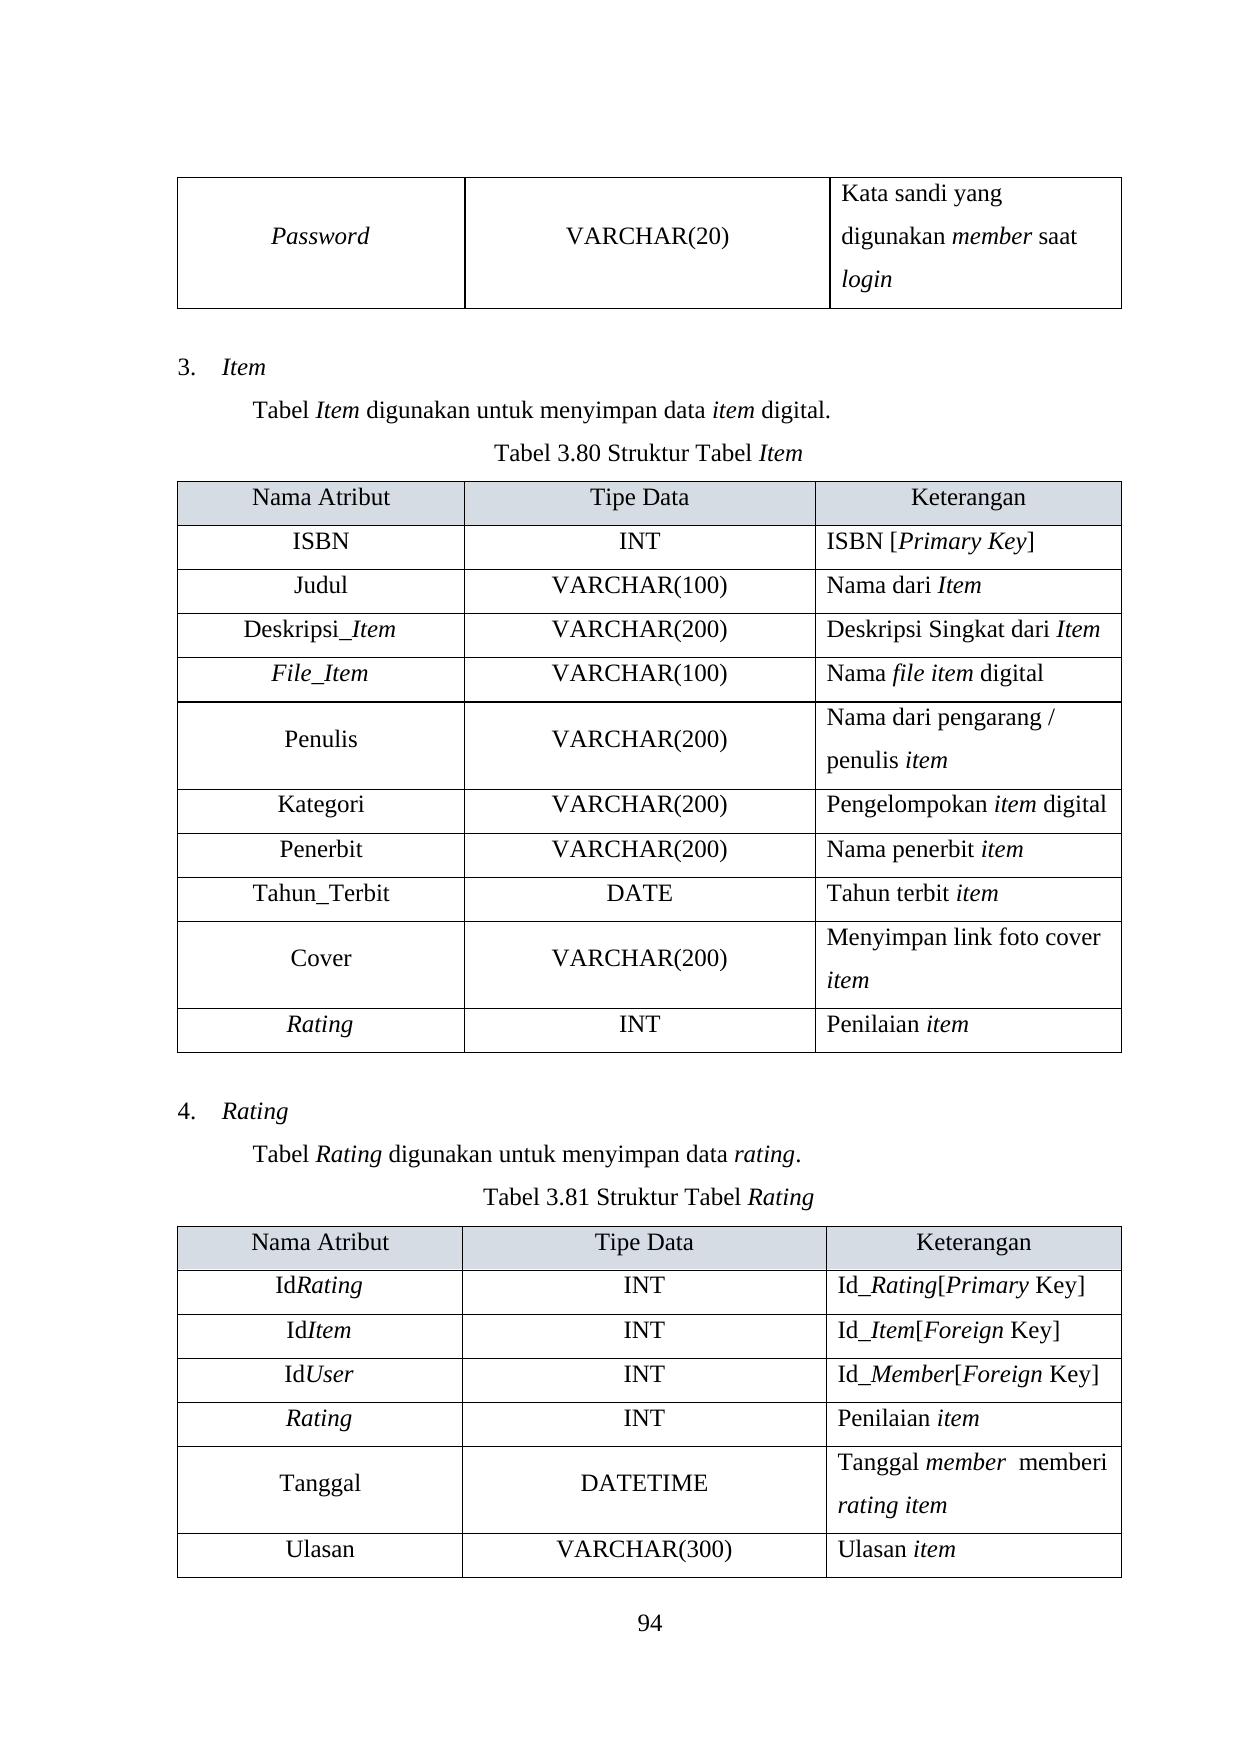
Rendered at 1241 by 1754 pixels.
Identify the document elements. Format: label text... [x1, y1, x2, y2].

list Rating [177, 1096, 1122, 1125]
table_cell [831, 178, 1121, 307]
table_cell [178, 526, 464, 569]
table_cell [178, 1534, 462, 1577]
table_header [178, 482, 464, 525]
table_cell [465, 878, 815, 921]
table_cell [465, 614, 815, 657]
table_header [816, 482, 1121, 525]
text Tabel Item digunakan untuk menyimpan data item digital. [177, 395, 1122, 423]
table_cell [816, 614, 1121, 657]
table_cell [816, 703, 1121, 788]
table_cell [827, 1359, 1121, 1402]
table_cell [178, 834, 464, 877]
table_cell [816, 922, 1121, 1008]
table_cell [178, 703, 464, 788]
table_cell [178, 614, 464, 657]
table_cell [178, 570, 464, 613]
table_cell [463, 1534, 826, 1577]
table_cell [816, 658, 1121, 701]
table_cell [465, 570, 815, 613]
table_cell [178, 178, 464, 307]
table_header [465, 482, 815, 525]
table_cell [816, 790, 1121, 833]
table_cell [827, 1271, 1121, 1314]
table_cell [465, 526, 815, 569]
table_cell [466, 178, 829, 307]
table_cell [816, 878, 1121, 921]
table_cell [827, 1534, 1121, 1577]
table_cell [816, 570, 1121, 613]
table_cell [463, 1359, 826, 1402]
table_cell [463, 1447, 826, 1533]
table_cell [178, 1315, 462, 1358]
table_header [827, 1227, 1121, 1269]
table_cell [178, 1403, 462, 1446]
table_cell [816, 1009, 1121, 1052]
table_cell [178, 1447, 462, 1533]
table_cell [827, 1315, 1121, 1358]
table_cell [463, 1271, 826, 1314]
list Item [177, 352, 1122, 380]
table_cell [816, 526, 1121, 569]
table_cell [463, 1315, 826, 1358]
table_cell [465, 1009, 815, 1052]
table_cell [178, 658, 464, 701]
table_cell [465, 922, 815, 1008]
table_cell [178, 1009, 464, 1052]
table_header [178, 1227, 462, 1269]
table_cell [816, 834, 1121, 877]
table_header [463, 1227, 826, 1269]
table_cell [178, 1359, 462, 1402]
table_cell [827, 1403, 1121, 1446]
text Tabel Rating digunakan untuk menyimpan data rating. [177, 1139, 1122, 1168]
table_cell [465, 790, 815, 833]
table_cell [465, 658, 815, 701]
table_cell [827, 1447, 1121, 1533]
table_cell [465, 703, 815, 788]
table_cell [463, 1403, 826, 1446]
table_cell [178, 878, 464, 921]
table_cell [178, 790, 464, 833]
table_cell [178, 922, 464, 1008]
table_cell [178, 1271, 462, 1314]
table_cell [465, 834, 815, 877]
